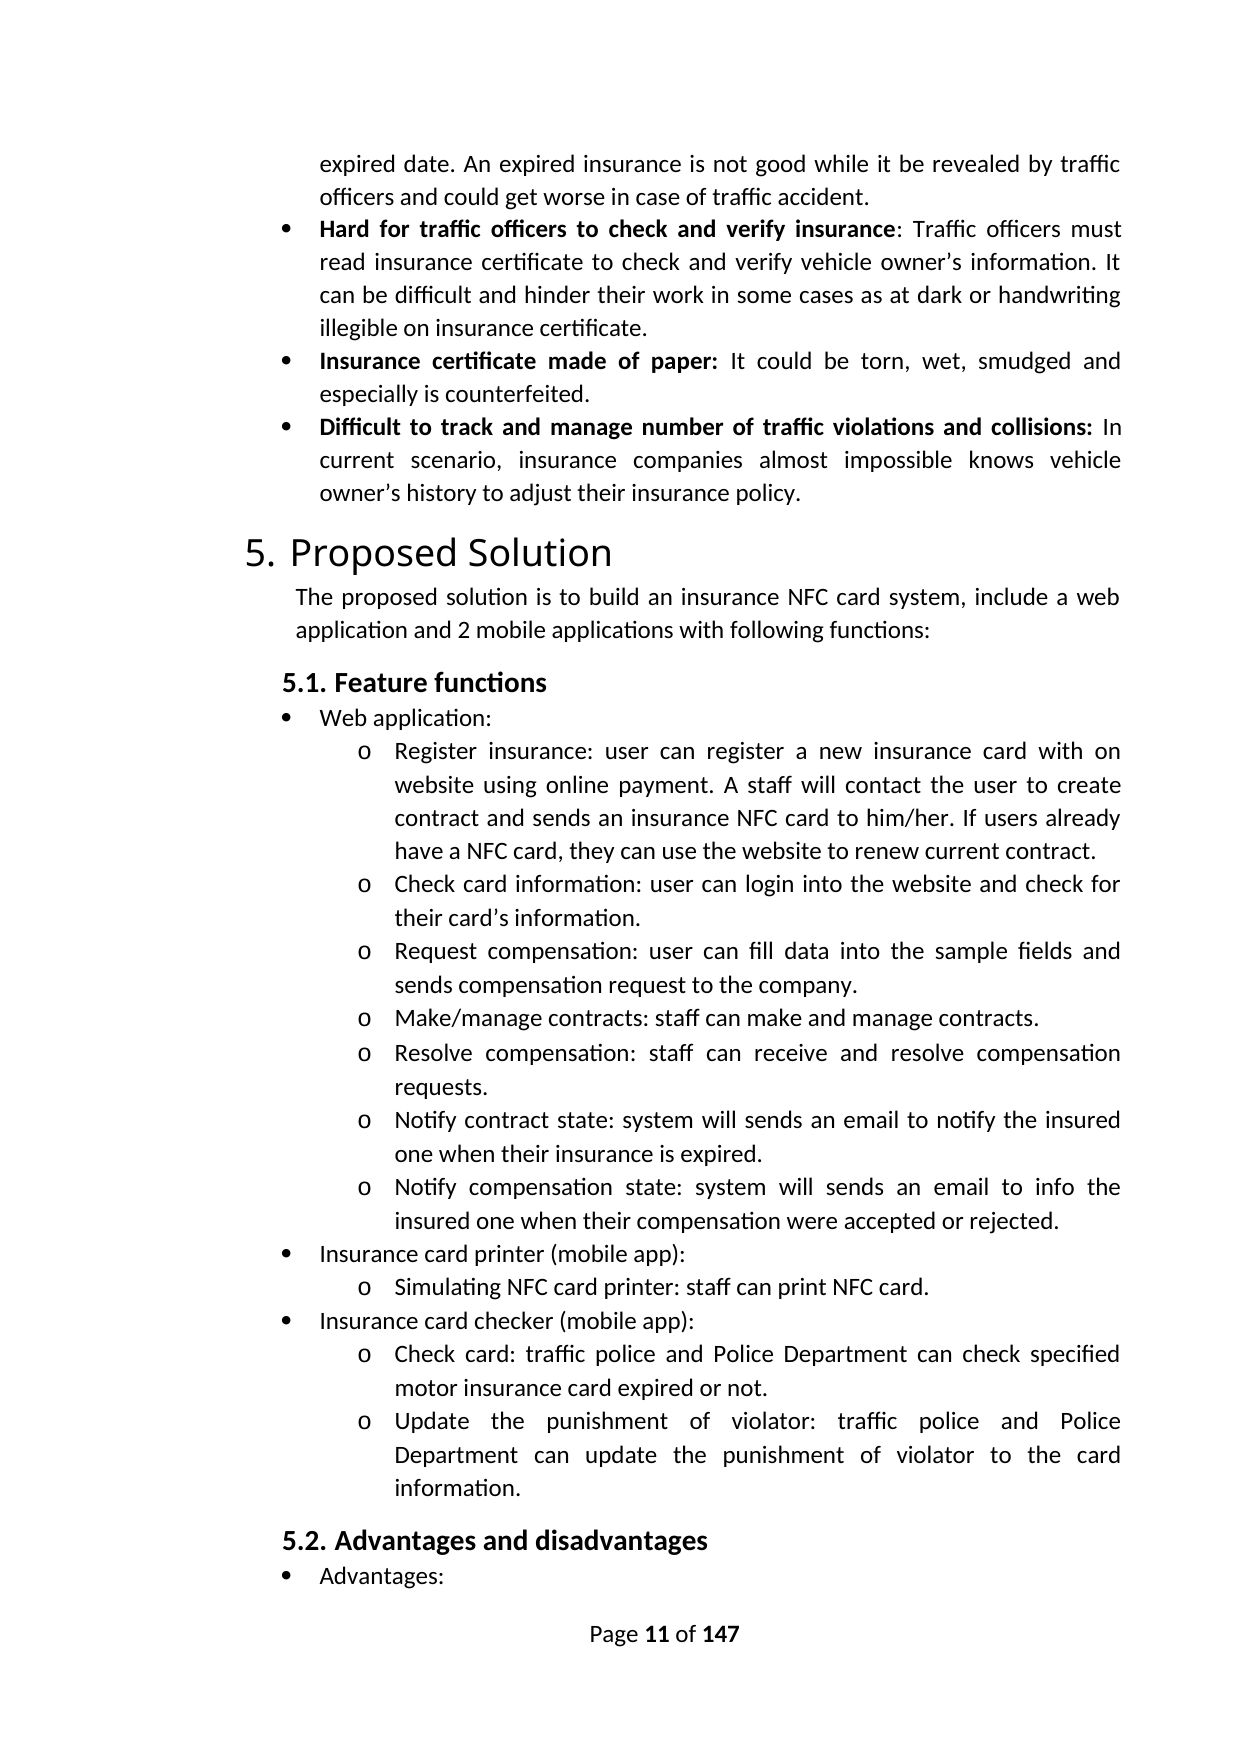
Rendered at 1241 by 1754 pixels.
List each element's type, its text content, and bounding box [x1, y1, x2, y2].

list Web application: [282, 702, 1122, 733]
list Insurance certificate made of paper: It could be torn, wet, smudged and especially is counterfeited. [282, 345, 1122, 409]
list Request compensation: user can fill data into the sample fields and sends compensation request to the company. [357, 935, 1122, 1000]
list Notify contract state: system will sends an email to notify the insured one when their insurance is expired. [357, 1104, 1122, 1168]
list Update the punishment of violator: traffic police and Police Department can update the punishment of violator to the card information. [357, 1405, 1122, 1503]
list Resolve compensation: staff can receive and resolve compensation requests. [357, 1037, 1122, 1101]
list Insurance card checker (mobile app): [282, 1305, 1122, 1336]
list Check card: traffic police and Police Department can check specified motor insurance card expired or not. [357, 1338, 1122, 1403]
list Check card information: user can login into the website and check for their card’s information. [357, 868, 1122, 933]
text The proposed solution is to build an insurance NFC card system, include a web application and 2 mobile applications with following functions: [295, 582, 1122, 645]
list Difficult to track and manage number of traffic violations and collisions: In current scenario, insurance companies almost impossible knows vehicle owner’s history to adjust their insurance policy. [282, 411, 1122, 507]
list Insurance card printer (mobile app): [282, 1238, 1122, 1268]
list Advantages: [282, 1560, 1122, 1591]
list Register insurance: user can register a new insurance card with on website using online payment. A staff will contact the user to create contract and sends an insurance NFC card to him/her. If users already have a NFC card, they can use the website to renew current contract. [357, 735, 1122, 866]
list Make/manage contracts: staff can make and manage contracts. [357, 1002, 1122, 1034]
list Notify compensation state: system will sends an email to info the insured one when their compensation were accepted or rejected. [357, 1171, 1122, 1236]
subtitle Advantages and disadvantages [282, 1522, 1122, 1557]
subtitle Feature functions [282, 664, 1122, 700]
list Hard for traffic officers to check and verify insurance: Traffic officers must read insurance certificate to check and verify vehicle owner’s information. It can be difficult and hinder their work in some cases as at dark or handwriting illegible on insurance certificate. [282, 213, 1122, 343]
list Simulating NFC card printer: staff can print NFC card. [357, 1271, 1122, 1303]
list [282, 148, 1122, 211]
subtitle Proposed Solution [244, 526, 1122, 577]
